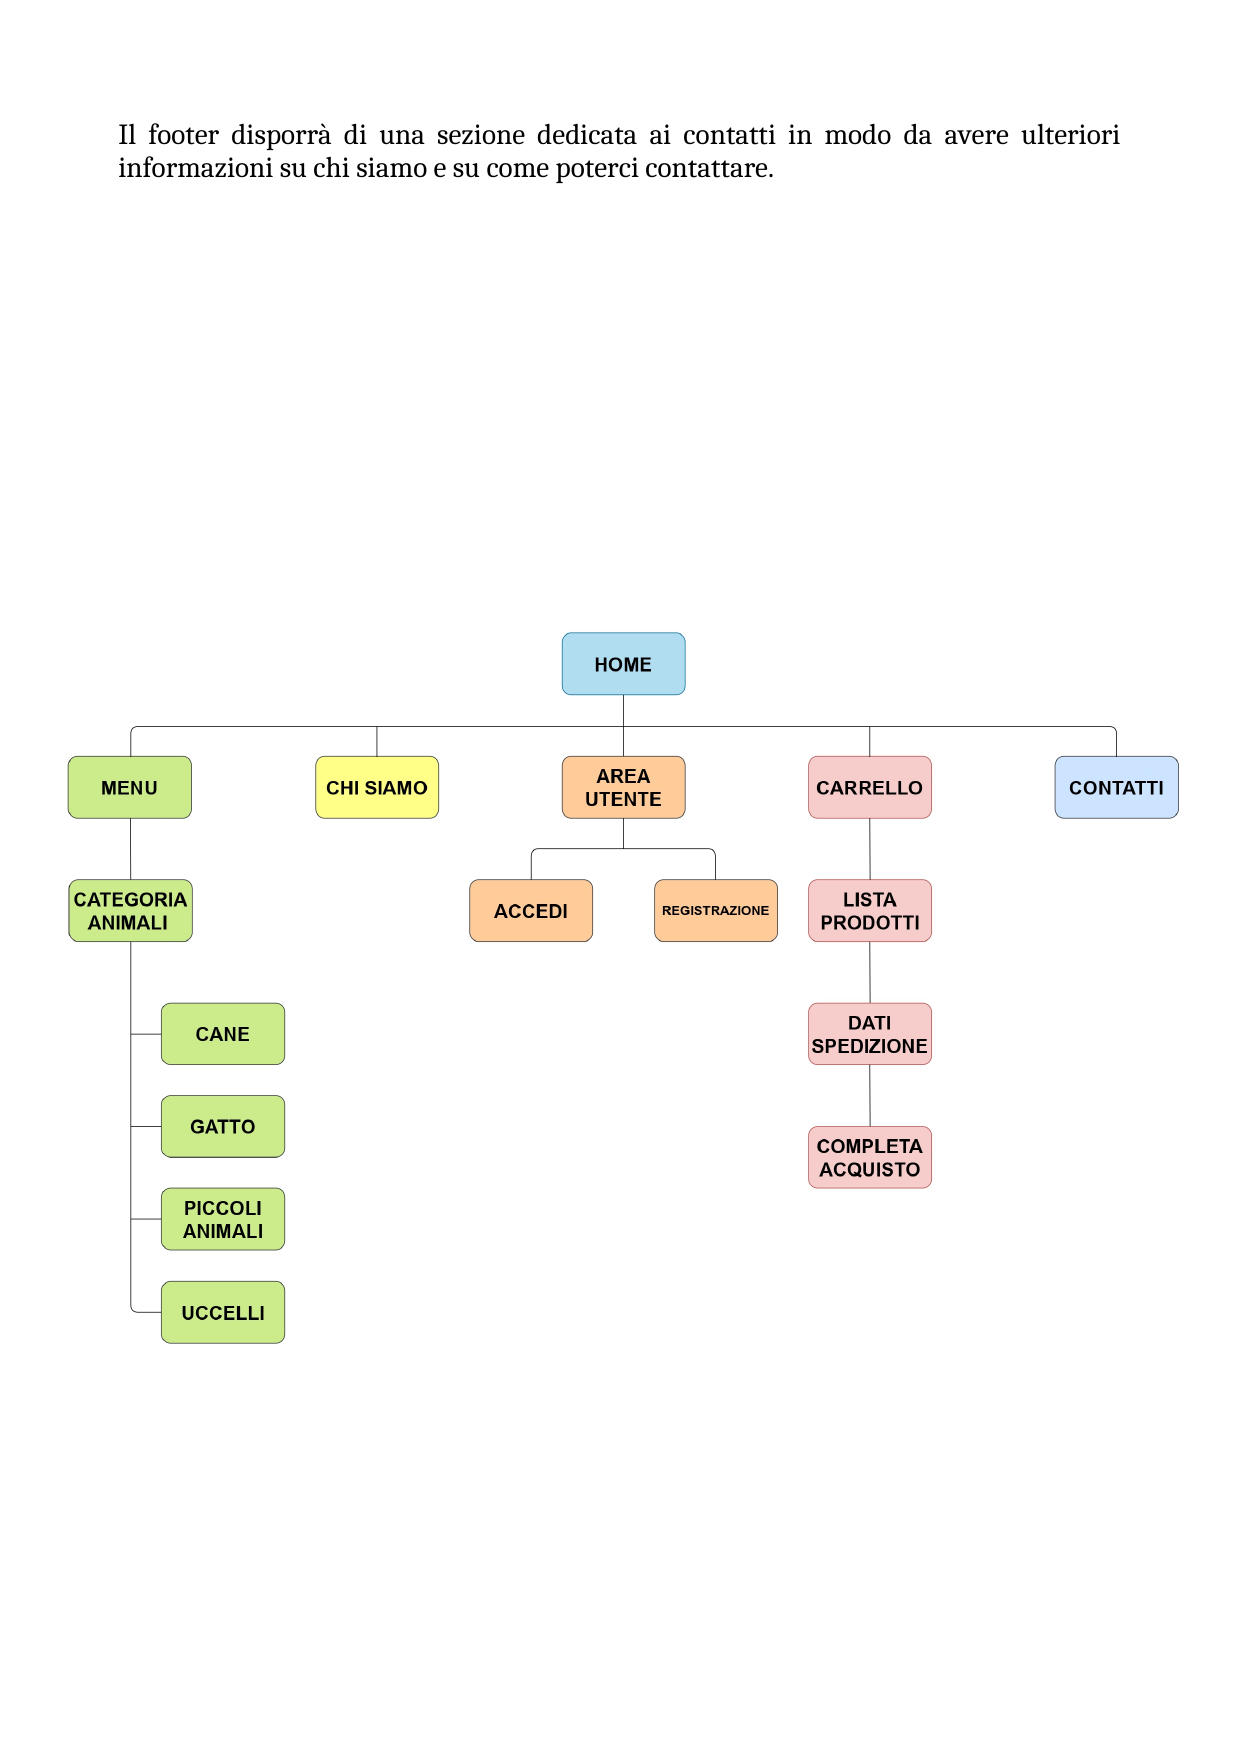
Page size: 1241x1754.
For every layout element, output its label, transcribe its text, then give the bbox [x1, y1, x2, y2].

subtitle Il footer disporrà di una sezione dedicata ai contatti in modo da avere ulteriori informazioni su chi siamo e su come poterci contattare. [118, 118, 1122, 185]
picture [38, 619, 1202, 1370]
